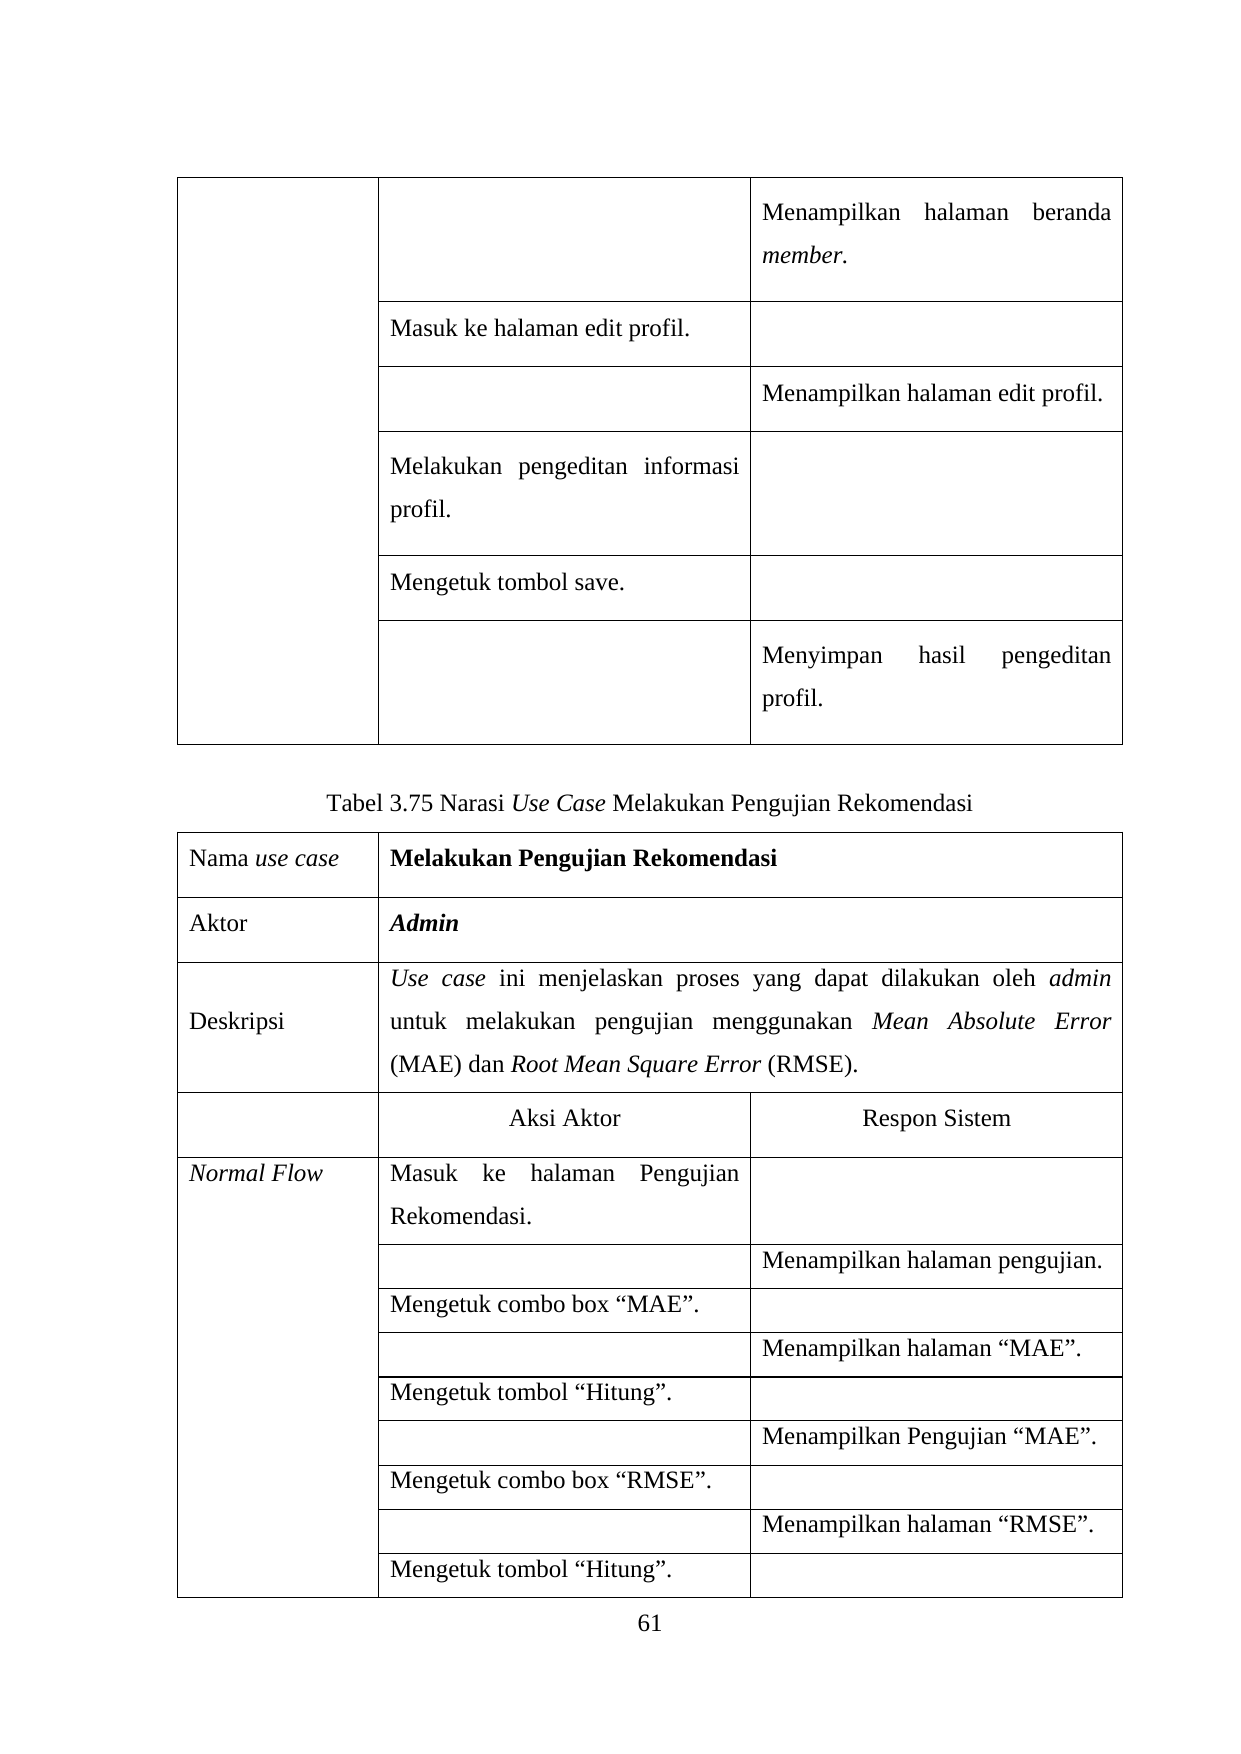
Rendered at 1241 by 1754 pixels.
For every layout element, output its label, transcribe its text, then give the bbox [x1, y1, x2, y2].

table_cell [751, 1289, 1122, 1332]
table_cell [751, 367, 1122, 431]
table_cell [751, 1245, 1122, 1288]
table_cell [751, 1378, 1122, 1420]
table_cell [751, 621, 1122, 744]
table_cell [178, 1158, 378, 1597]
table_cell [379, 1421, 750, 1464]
text Tabel 3.75 Narasi Use Case Melakukan Pengujian Rekomendasi [177, 788, 1122, 817]
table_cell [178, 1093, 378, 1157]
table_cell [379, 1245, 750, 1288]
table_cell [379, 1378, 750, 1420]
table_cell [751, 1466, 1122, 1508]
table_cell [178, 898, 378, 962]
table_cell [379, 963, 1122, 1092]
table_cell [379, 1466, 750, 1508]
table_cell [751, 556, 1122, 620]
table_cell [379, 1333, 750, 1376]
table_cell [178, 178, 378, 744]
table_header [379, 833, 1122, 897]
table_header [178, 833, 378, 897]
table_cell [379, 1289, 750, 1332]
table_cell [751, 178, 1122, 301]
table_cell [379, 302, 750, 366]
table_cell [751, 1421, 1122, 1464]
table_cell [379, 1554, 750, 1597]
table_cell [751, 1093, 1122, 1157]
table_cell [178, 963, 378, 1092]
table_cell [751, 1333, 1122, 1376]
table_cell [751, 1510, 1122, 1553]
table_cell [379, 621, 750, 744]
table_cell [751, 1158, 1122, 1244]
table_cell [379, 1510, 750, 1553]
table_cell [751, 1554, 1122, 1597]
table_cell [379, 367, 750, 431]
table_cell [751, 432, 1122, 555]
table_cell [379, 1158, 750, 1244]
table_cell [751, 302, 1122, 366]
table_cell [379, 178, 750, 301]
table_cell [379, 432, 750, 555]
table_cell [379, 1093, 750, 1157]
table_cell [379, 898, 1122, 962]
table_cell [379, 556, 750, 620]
